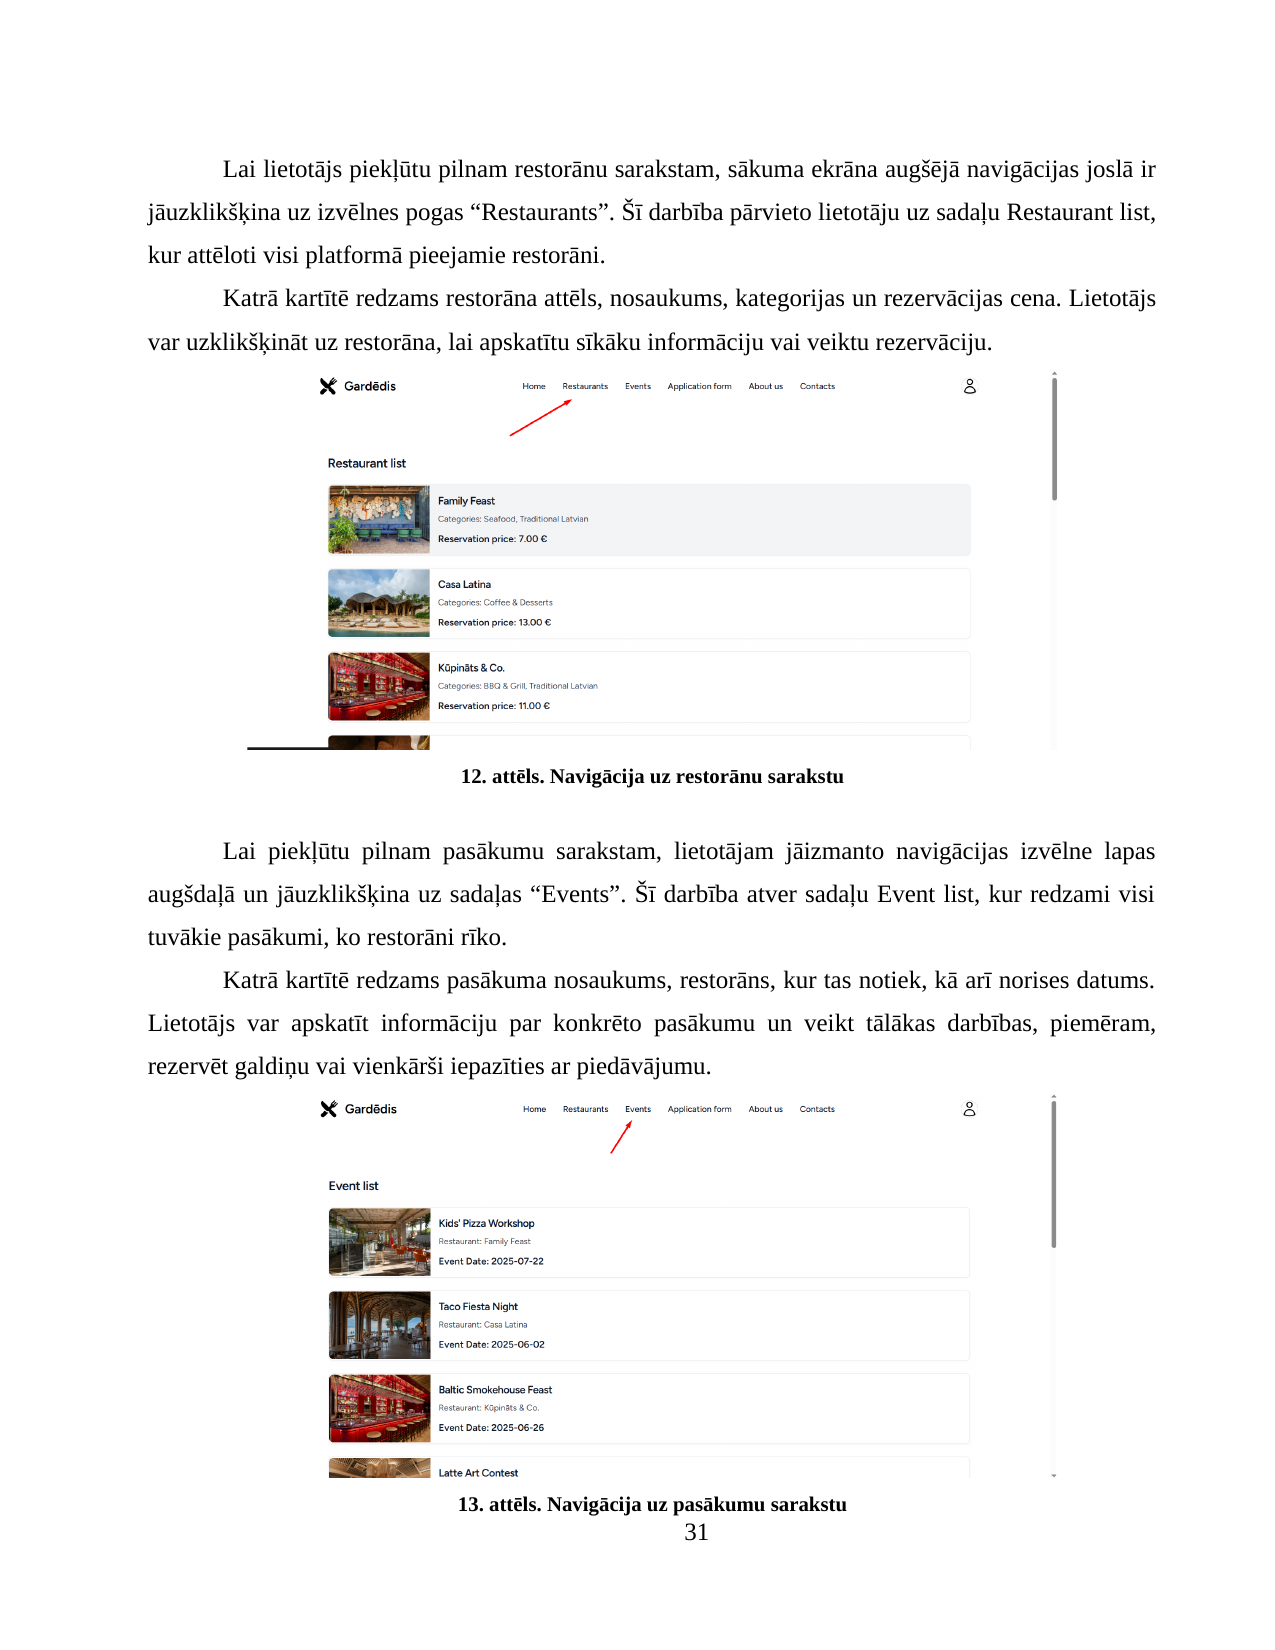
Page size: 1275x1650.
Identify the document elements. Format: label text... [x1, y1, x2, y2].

picture [248, 1094, 1057, 1478]
text Lai piekļūtu pilnam pasākumu sarakstam, lietotājam jāizmanto navigācijas izvēlne lapas augšdaļā un jāuzklikšķina uz sadaļas “Events”. Šī darbība atver sadaļu Event list, kur redzami visi tuvākie pasākumi, ko restorāni rīko. [148, 836, 1157, 951]
picture [247, 369, 1058, 750]
text Lai lietotājs piekļūtu pilnam restorānu sarakstam, sākuma ekrāna augšējā navigācijas joslā ir jāuzklikšķina uz izvēlnes pogas “Restaurants”. Šī darbība pārvieto lietotāju uz sadaļu Restaurant list, kur attēloti visi platformā pieejamie restorāni. [148, 154, 1157, 269]
text Katrā kartītē redzams pasākuma nosaukums, restorāns, kur tas notiek, kā arī norises datums. Lietotājs var apskatīt informāciju par konkrēto pasākumu un veikt tālākas darbības, piemēram, rezervēt galdiņu vai vienkārši iepazīties ar piedāvājumu. [148, 965, 1157, 1080]
text 12. attēls. Navigācija uz restorānu sarakstu [148, 764, 1157, 788]
text Katrā kartītē redzams restorāna attēls, nosaukums, kategorijas un rezervācijas cena. Lietotājs var uzklikšķināt uz restorāna, lai apskatītu sīkāku informāciju vai veiktu rezervāciju. [148, 283, 1157, 355]
text 13. attēls. Navigācija uz pasākumu sarakstu [148, 1492, 1157, 1516]
